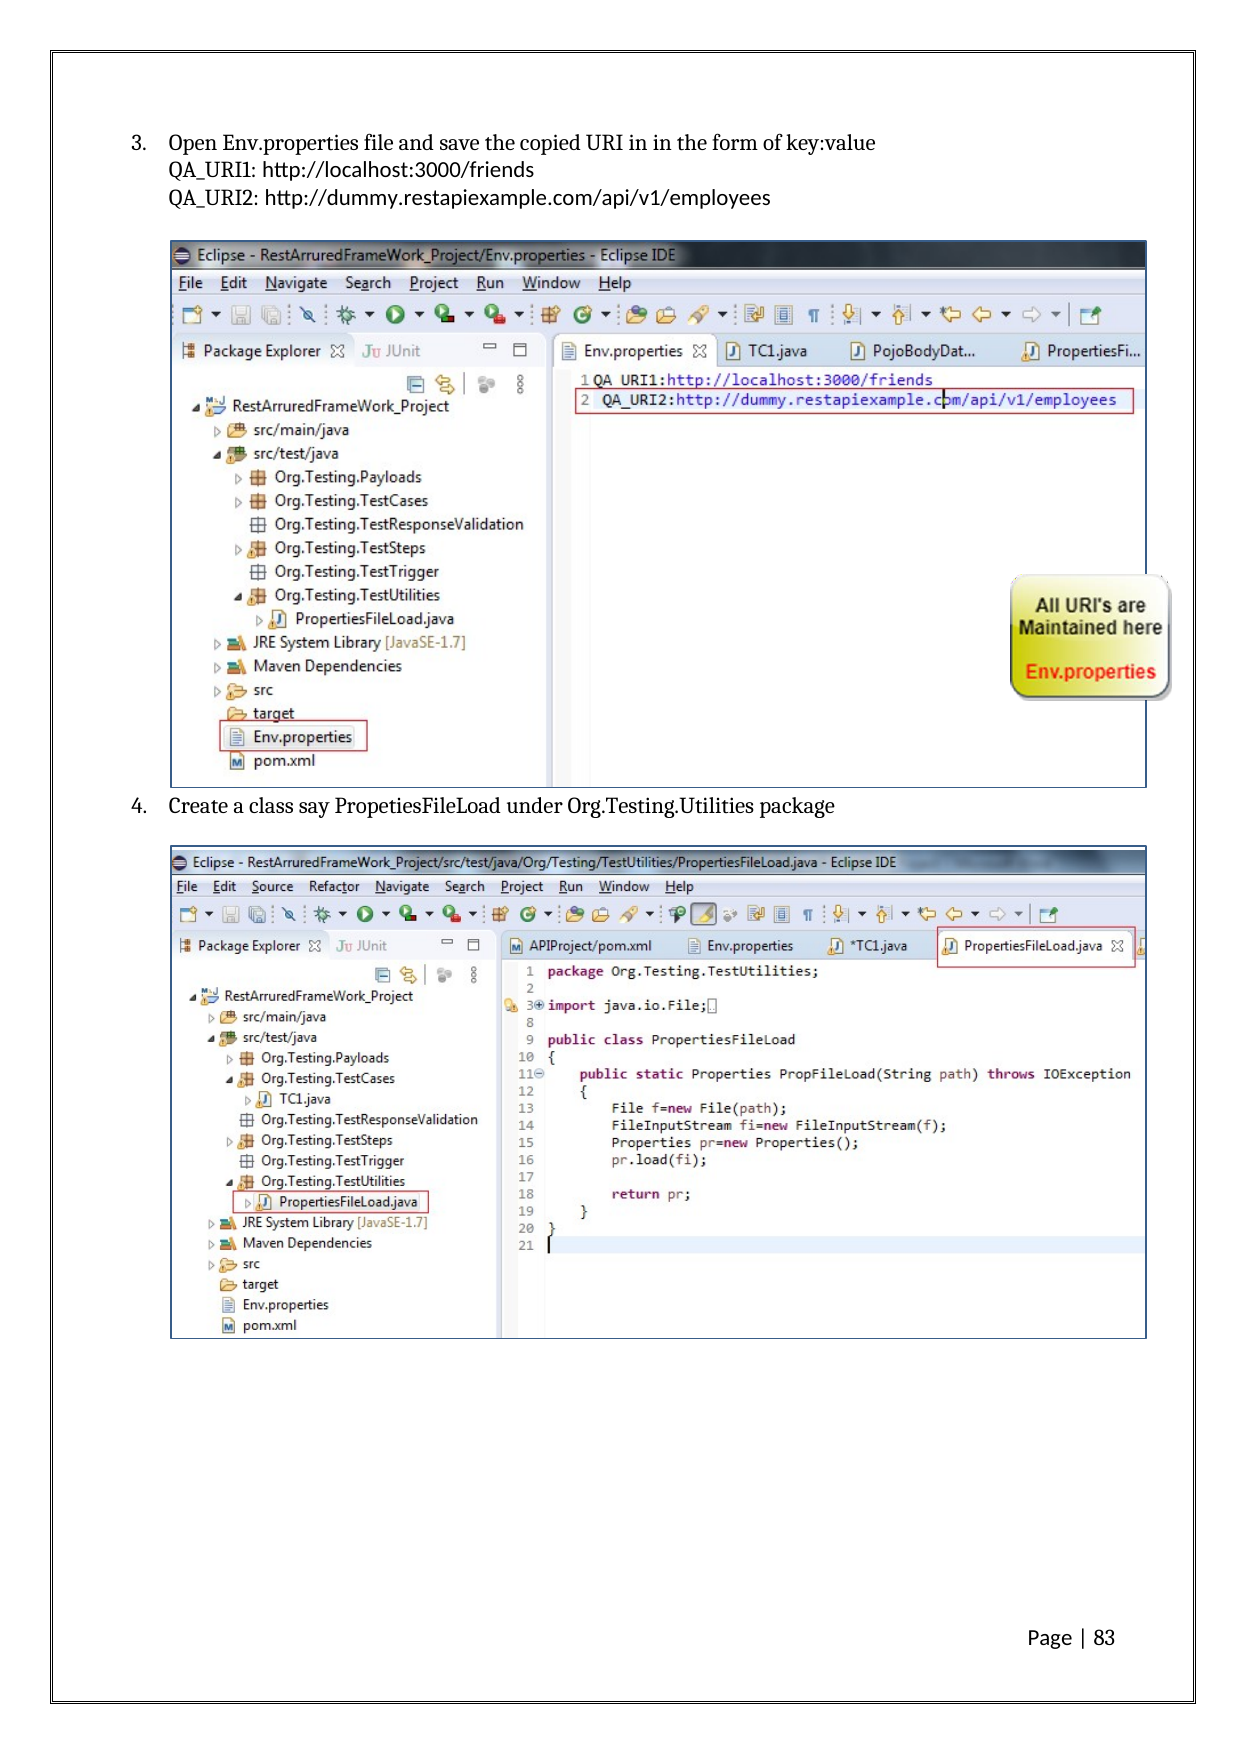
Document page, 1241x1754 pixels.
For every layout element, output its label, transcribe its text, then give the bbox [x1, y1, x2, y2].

picture [172, 850, 1145, 1338]
text QA_URI2: http://dummy.restapiexample.com/api/v1/employees [169, 183, 1193, 211]
list Create a class say PropetiesFileLoad under Org.Testing.Utilities package [131, 240, 1193, 819]
list Open Env.properties file and save the copied URI in in the form of key:value QA_URI1: http://localhost:3000/friends [131, 130, 906, 183]
